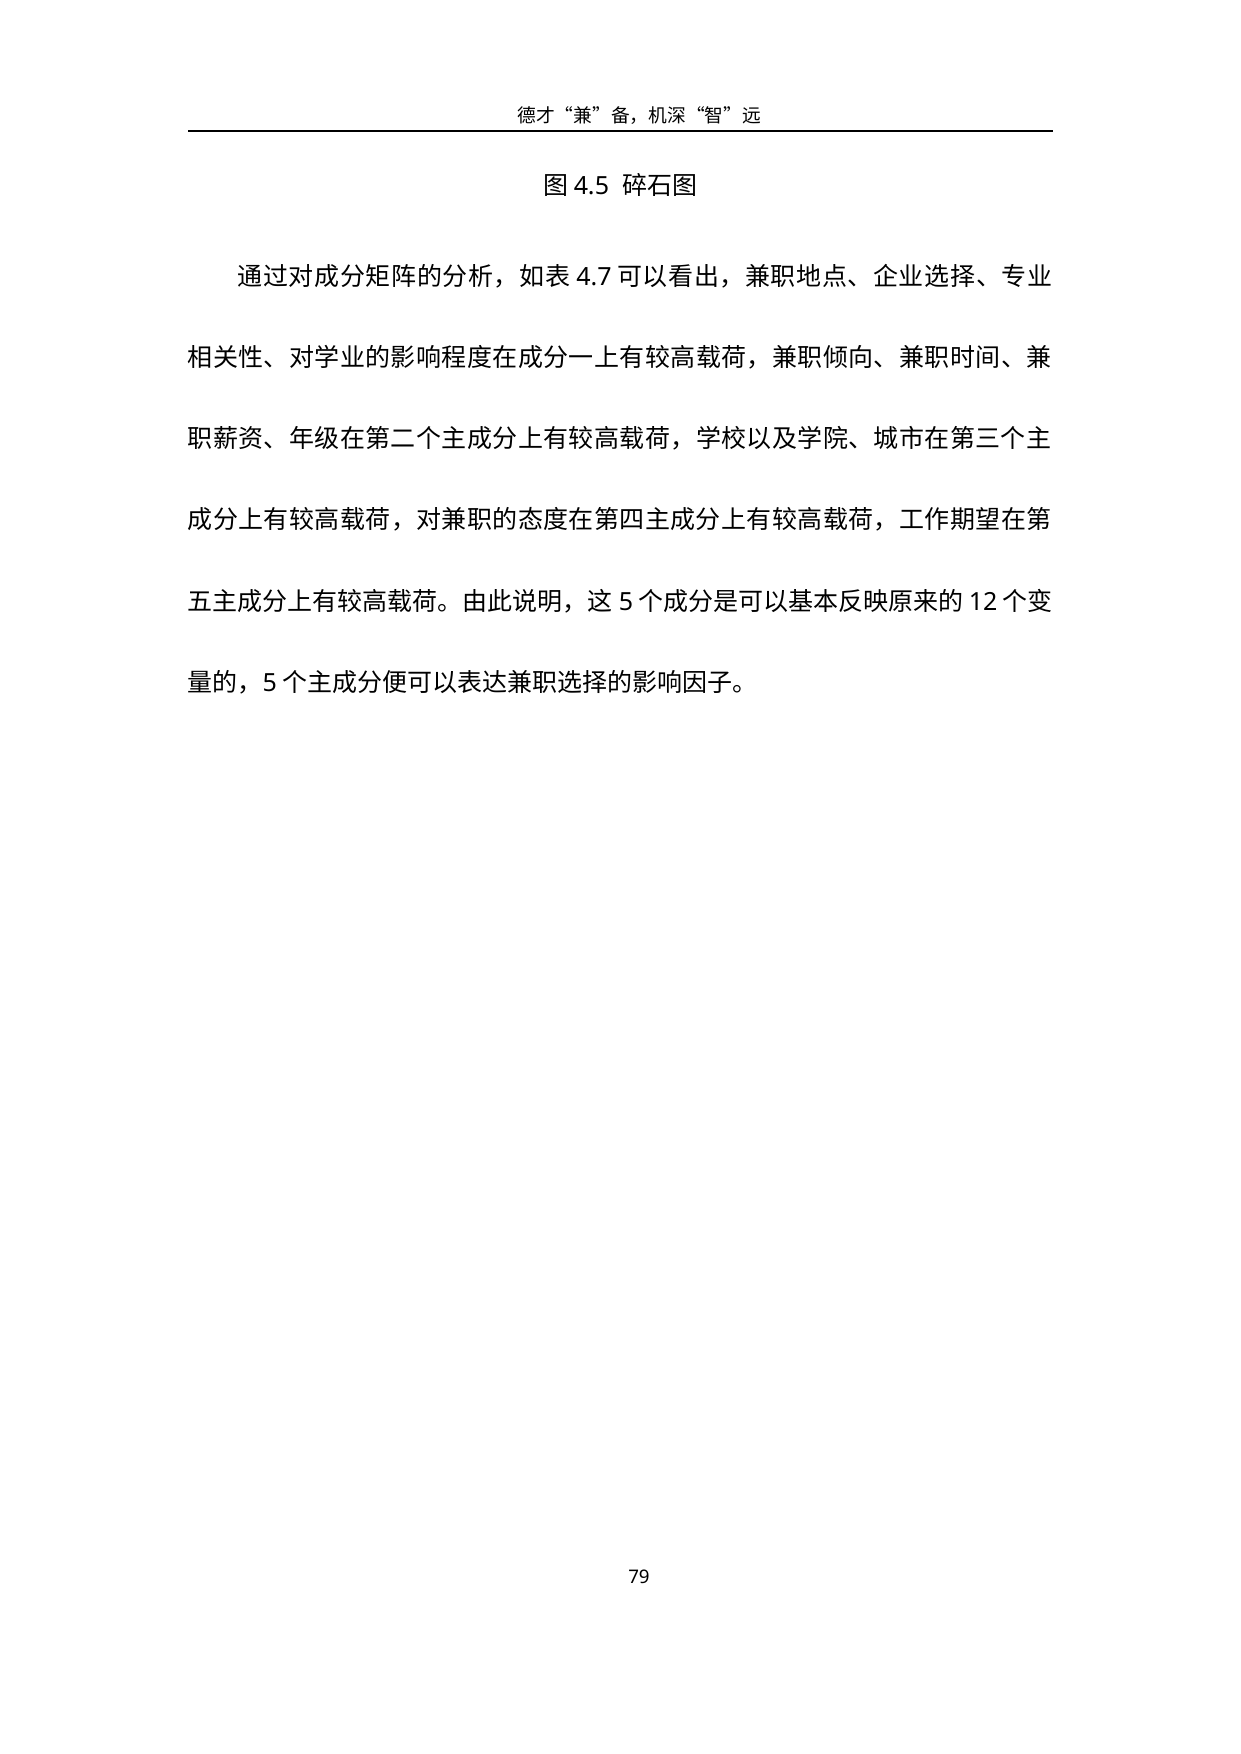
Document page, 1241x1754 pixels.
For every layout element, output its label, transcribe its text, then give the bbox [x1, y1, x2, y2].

text 通过对成分矩阵的分析，如表4.7可以看出，兼职地点、企业选择、专业相关性、对学业的影响程度在成分一上有较高载荷，兼职倾向、兼职时间、兼职薪资、年级在第二个主成分上有较高载荷，学校以及学院、城市在第三个主成分上有较高载荷，对兼职的态度在第四主成分上有较高载荷，工作期望在第五主成分上有较高载荷。由此说明，这5个成分是可以基本反映原来的12个变量的，5个主成分便可以表达兼职选择的影响因子。 [187, 242, 1053, 713]
text 图4.5 碎石图 [187, 151, 1053, 216]
